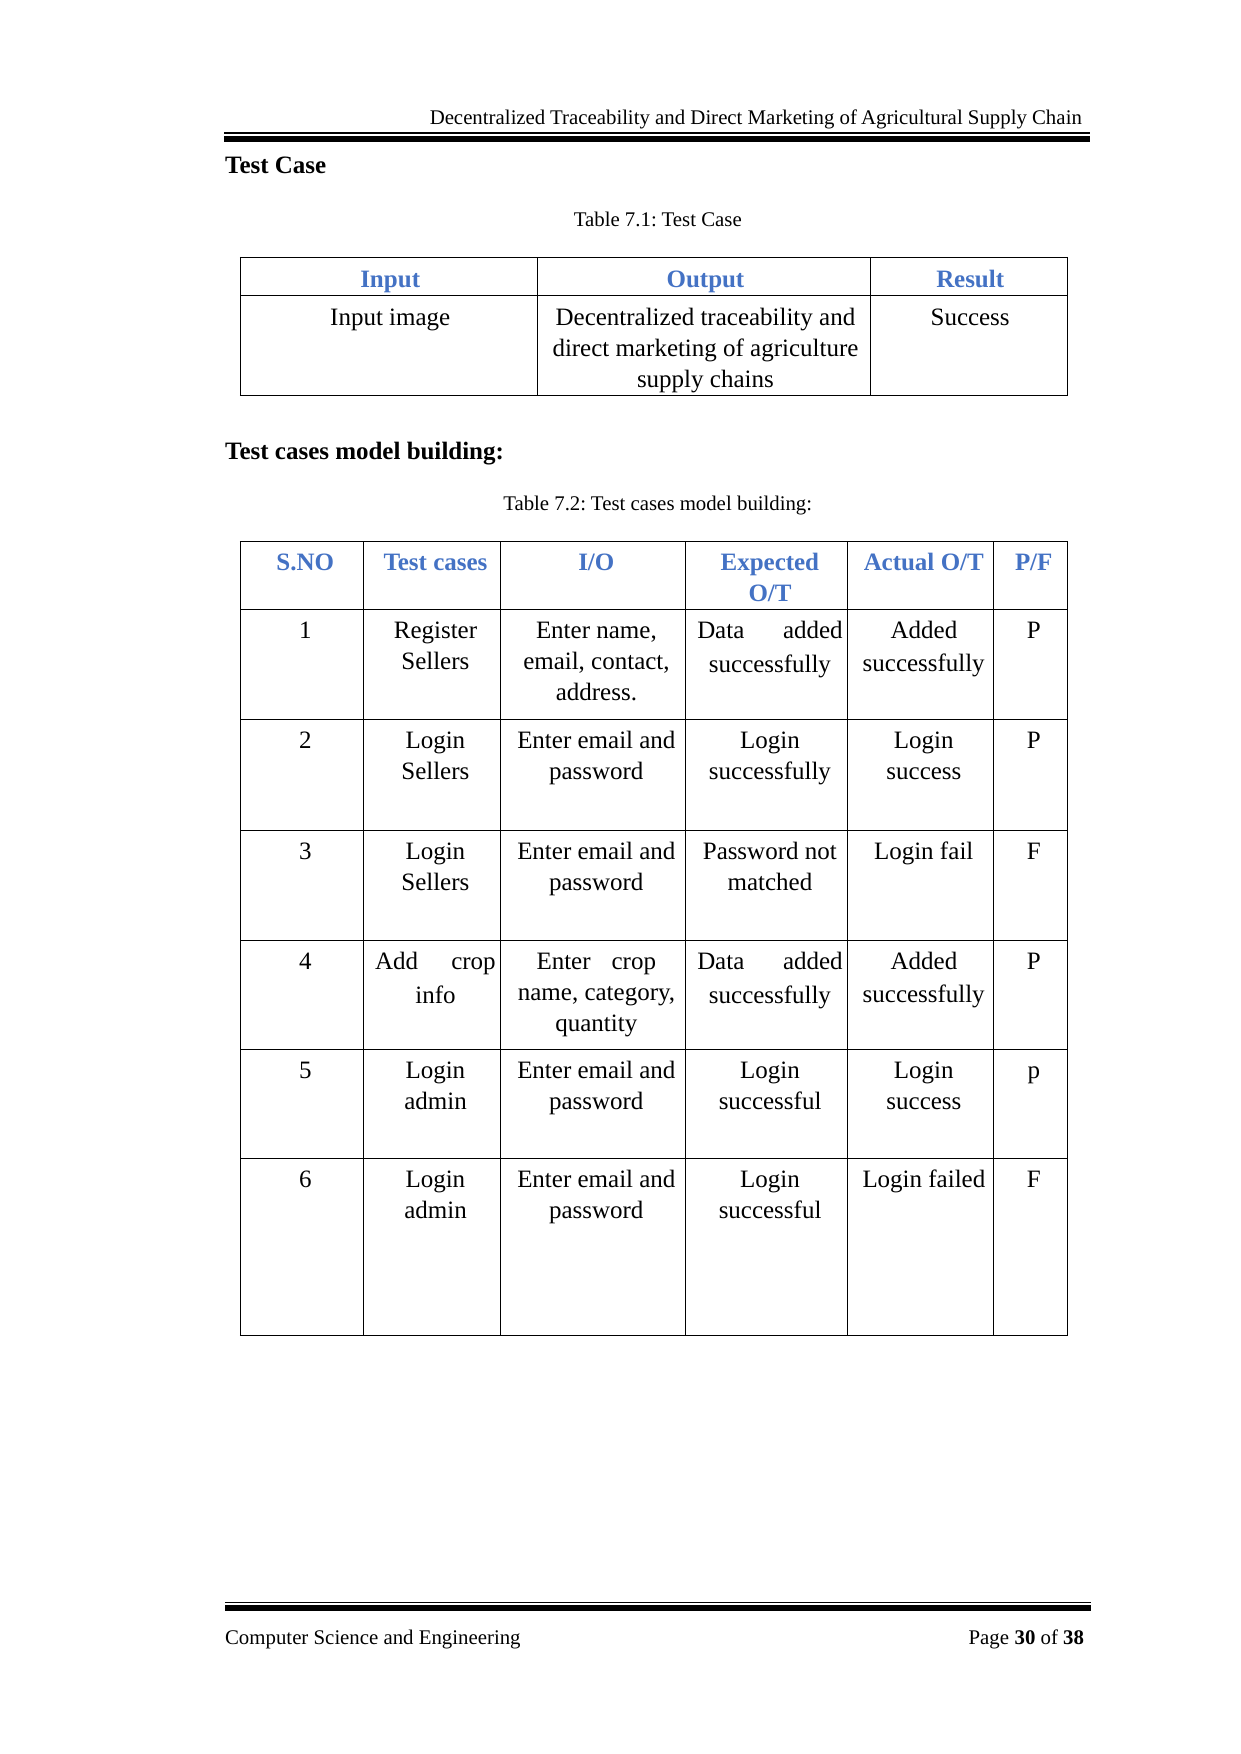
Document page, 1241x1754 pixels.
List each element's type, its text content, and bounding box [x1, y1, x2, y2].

table_cell Enter email and password [501, 1050, 685, 1158]
table_cell 5 [241, 1050, 363, 1158]
table_cell 4 [241, 941, 363, 1049]
table_cell Added successfully [848, 610, 993, 719]
table_header Test cases [364, 542, 500, 609]
table_cell P [994, 941, 1067, 1049]
table_cell Success [871, 296, 1067, 395]
table_cell Password not matched [686, 831, 847, 940]
table_cell F [994, 1159, 1067, 1334]
table_header Expected O/T [686, 542, 847, 609]
table_cell 6 [241, 1159, 363, 1334]
table_cell Added successfully [848, 941, 993, 1049]
text Table 7.1: Test Case [225, 207, 1090, 231]
table_header Result [871, 258, 1067, 295]
table_cell Login failed [848, 1159, 993, 1334]
table_cell Enter email and password [501, 720, 685, 830]
text Table 7.2: Test cases model building: [225, 491, 1090, 515]
table_cell Enter name, email, contact, address. [501, 610, 685, 719]
table_cell Input image [241, 296, 537, 395]
table_cell 2 [241, 720, 363, 830]
table_header Input [241, 258, 537, 295]
text Test cases model building: [225, 436, 1090, 465]
table_cell p [994, 1050, 1067, 1158]
table_cell Login admin [364, 1159, 500, 1334]
table_cell Login successfully [686, 720, 847, 830]
table_cell Data added successfully [686, 941, 847, 1049]
table_cell 1 [241, 610, 363, 719]
table_cell Enter email and password [501, 1159, 685, 1334]
table_cell Decentralized traceability and direct marketing of agriculture supply chains [538, 296, 870, 395]
table_header P/F [994, 542, 1067, 609]
table_cell Register Sellers [364, 610, 500, 719]
table_cell Login Sellers [364, 831, 500, 940]
table_header Output [538, 258, 870, 295]
table_cell Login Sellers [364, 720, 500, 830]
table_cell P [994, 610, 1067, 719]
table_header I/O [501, 542, 685, 609]
table_cell Login admin [364, 1050, 500, 1158]
table_cell P [994, 720, 1067, 830]
table_cell Login successful [686, 1159, 847, 1334]
table_cell Data added successfully [686, 610, 847, 719]
table_cell Login success [848, 1050, 993, 1158]
text Test Case [225, 150, 1090, 179]
table_cell Login fail [848, 831, 993, 940]
table_header Actual O/T [848, 542, 993, 609]
table_cell Add crop info [364, 941, 500, 1049]
table_cell Enter crop name, category, quantity [501, 941, 685, 1049]
table_cell 3 [241, 831, 363, 940]
table_cell Enter email and password [501, 831, 685, 940]
table_cell F [994, 831, 1067, 940]
table_header S.NO [241, 542, 363, 609]
table_cell Login successful [686, 1050, 847, 1158]
table_cell Login success [848, 720, 993, 830]
